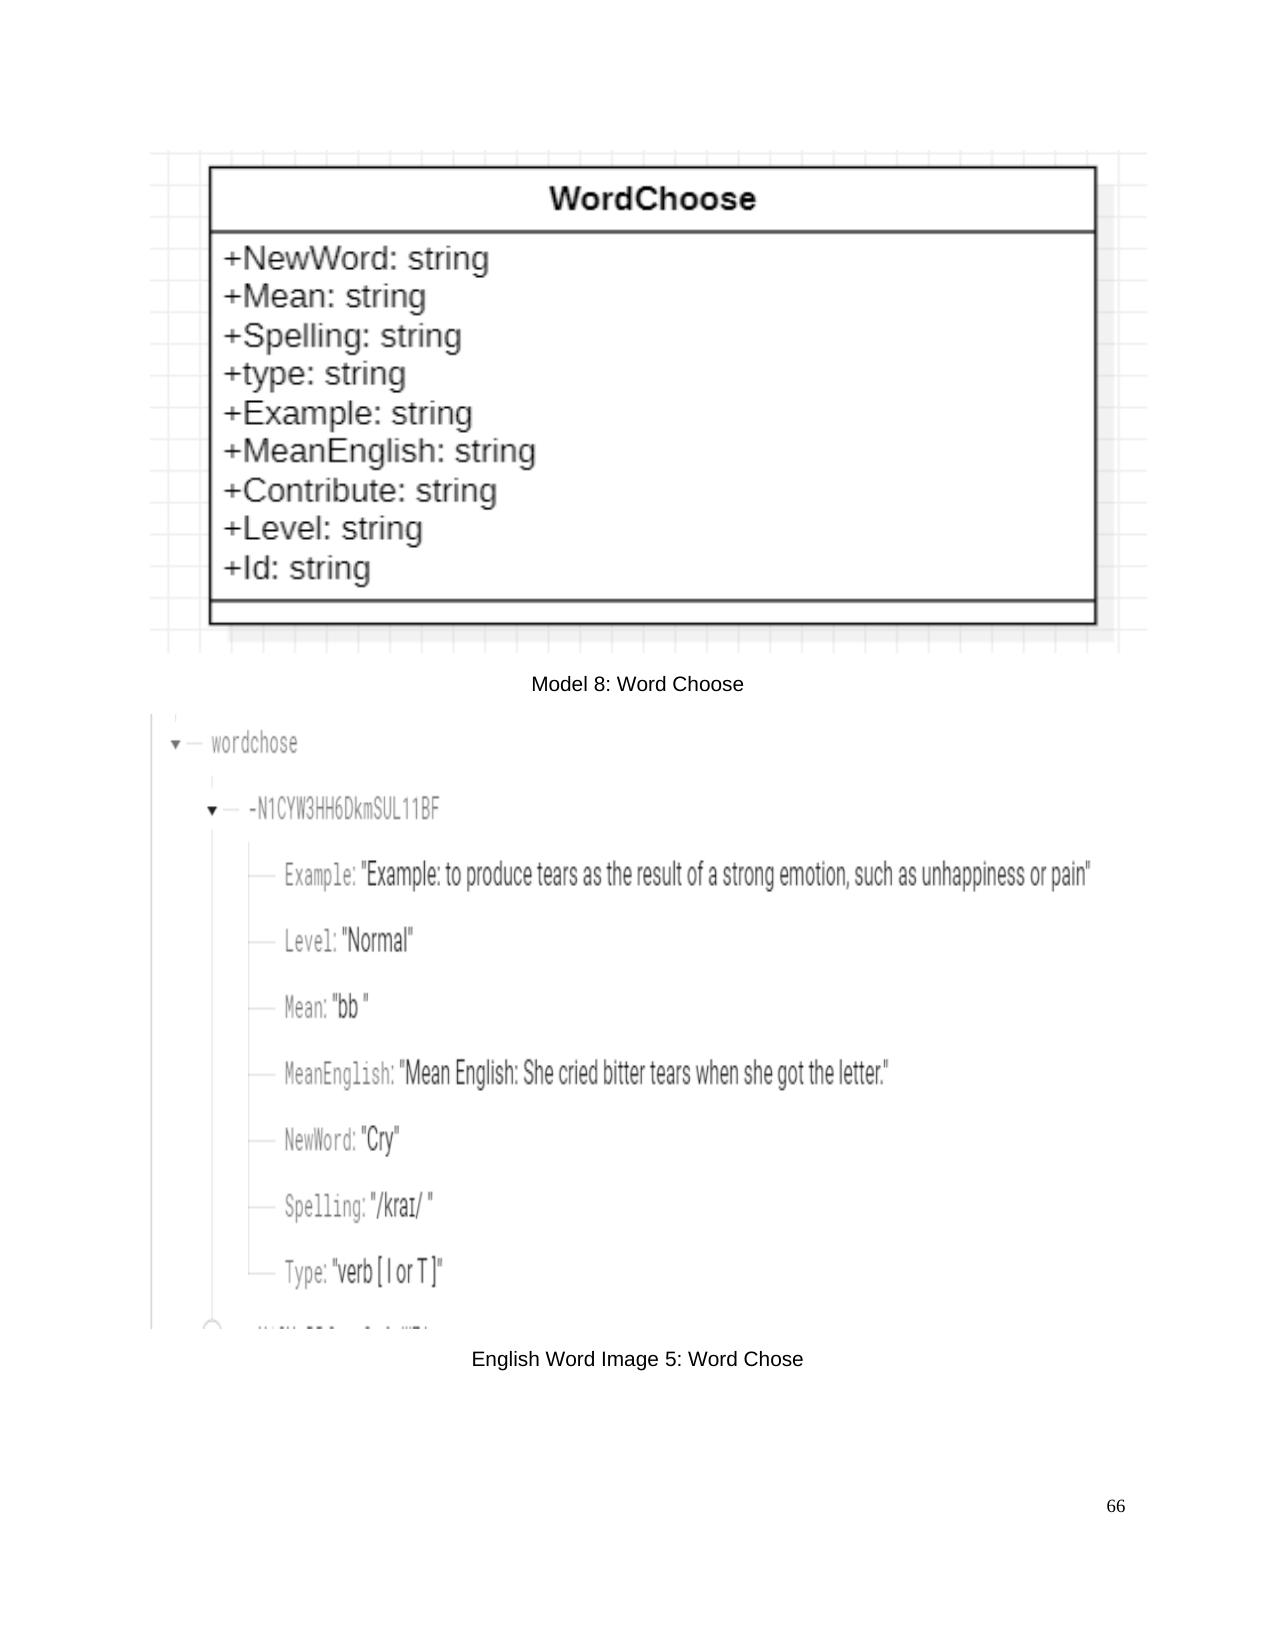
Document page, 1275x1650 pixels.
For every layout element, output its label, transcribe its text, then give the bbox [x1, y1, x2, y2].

picture [150, 150, 1148, 653]
picture [150, 714, 1125, 1329]
